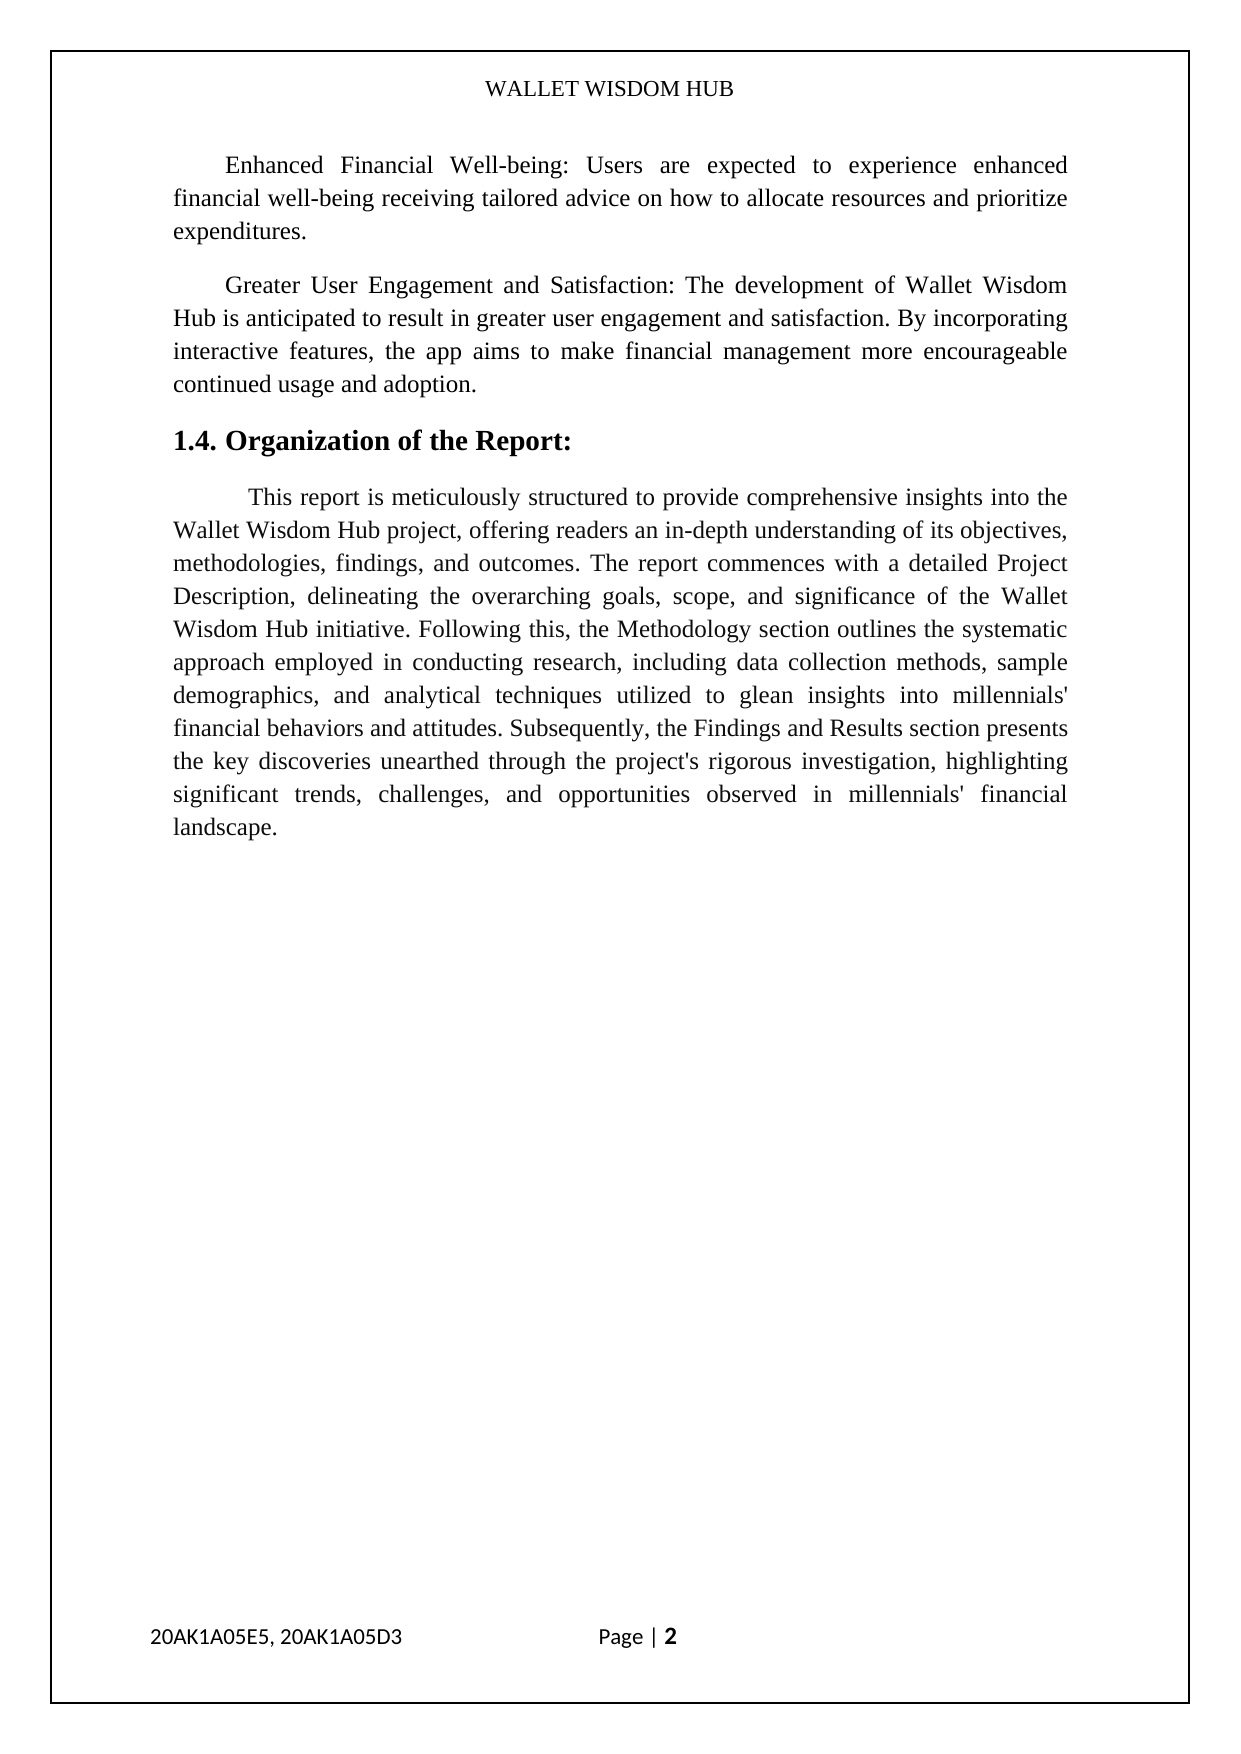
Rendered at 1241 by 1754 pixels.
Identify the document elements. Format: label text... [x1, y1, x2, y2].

text Enhanced Financial Well-being: Users are expected to experience enhanced financial well-being receiving tailored advice on how to allocate resources and prioritize expenditures. [173, 150, 1069, 245]
list Organization of the Report: [173, 423, 1069, 456]
text Greater User Engagement and Satisfaction: The development of Wallet Wisdom Hub is anticipated to result in greater user engagement and satisfaction. By incorporating interactive features, the app aims to make financial management more encourageable continued usage and adoption. [173, 270, 1069, 398]
